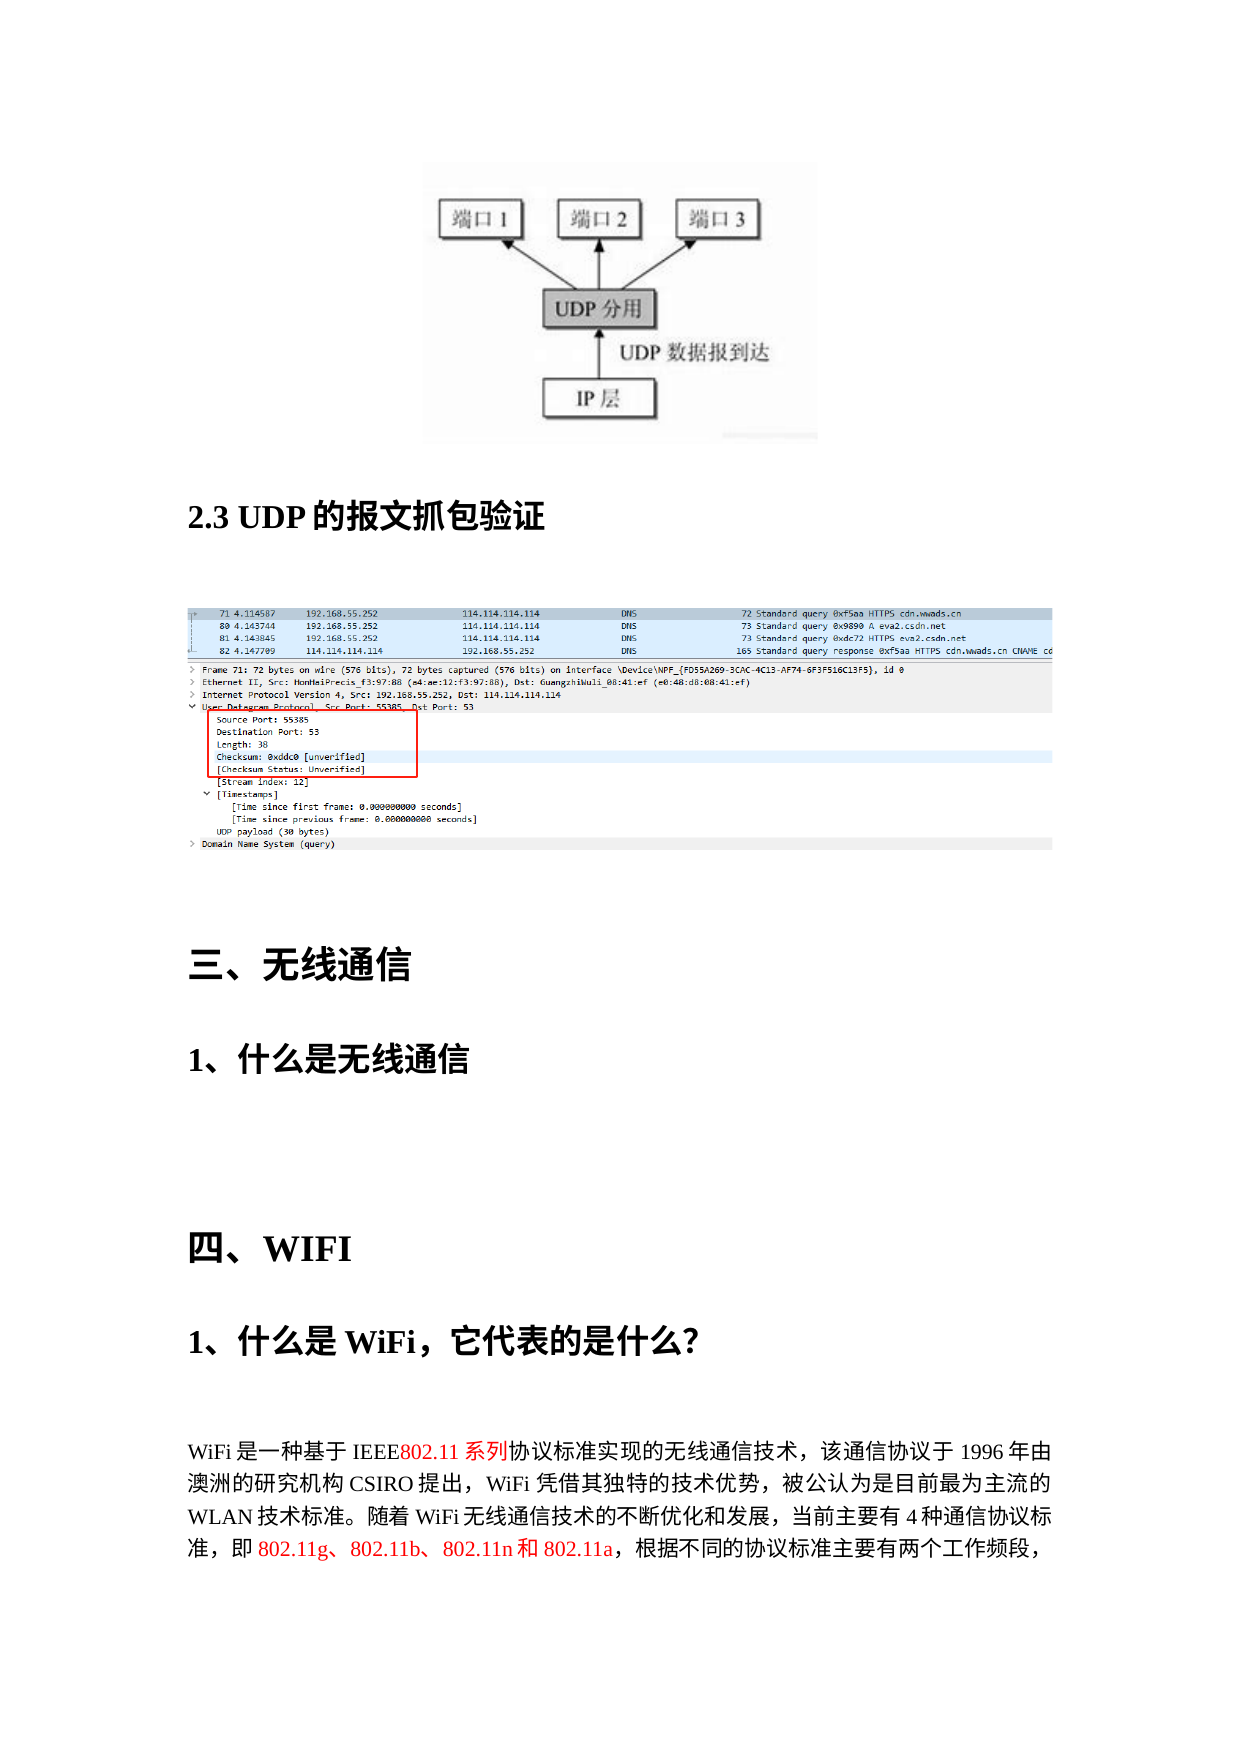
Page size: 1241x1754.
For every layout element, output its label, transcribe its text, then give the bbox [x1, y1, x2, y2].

picture [187, 608, 1053, 873]
subtitle 2.3 UDP的报文抓包验证 [187, 482, 1053, 547]
subtitle 1、什么是WiFi，它代表的是什么？ [187, 1307, 1053, 1372]
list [187, 1433, 1053, 1563]
subtitle 四、WIFI [187, 1213, 1053, 1278]
picture [422, 162, 818, 444]
subtitle 1、什么是无线通信 [187, 1024, 1053, 1089]
subtitle 无线通信 [187, 930, 1053, 995]
